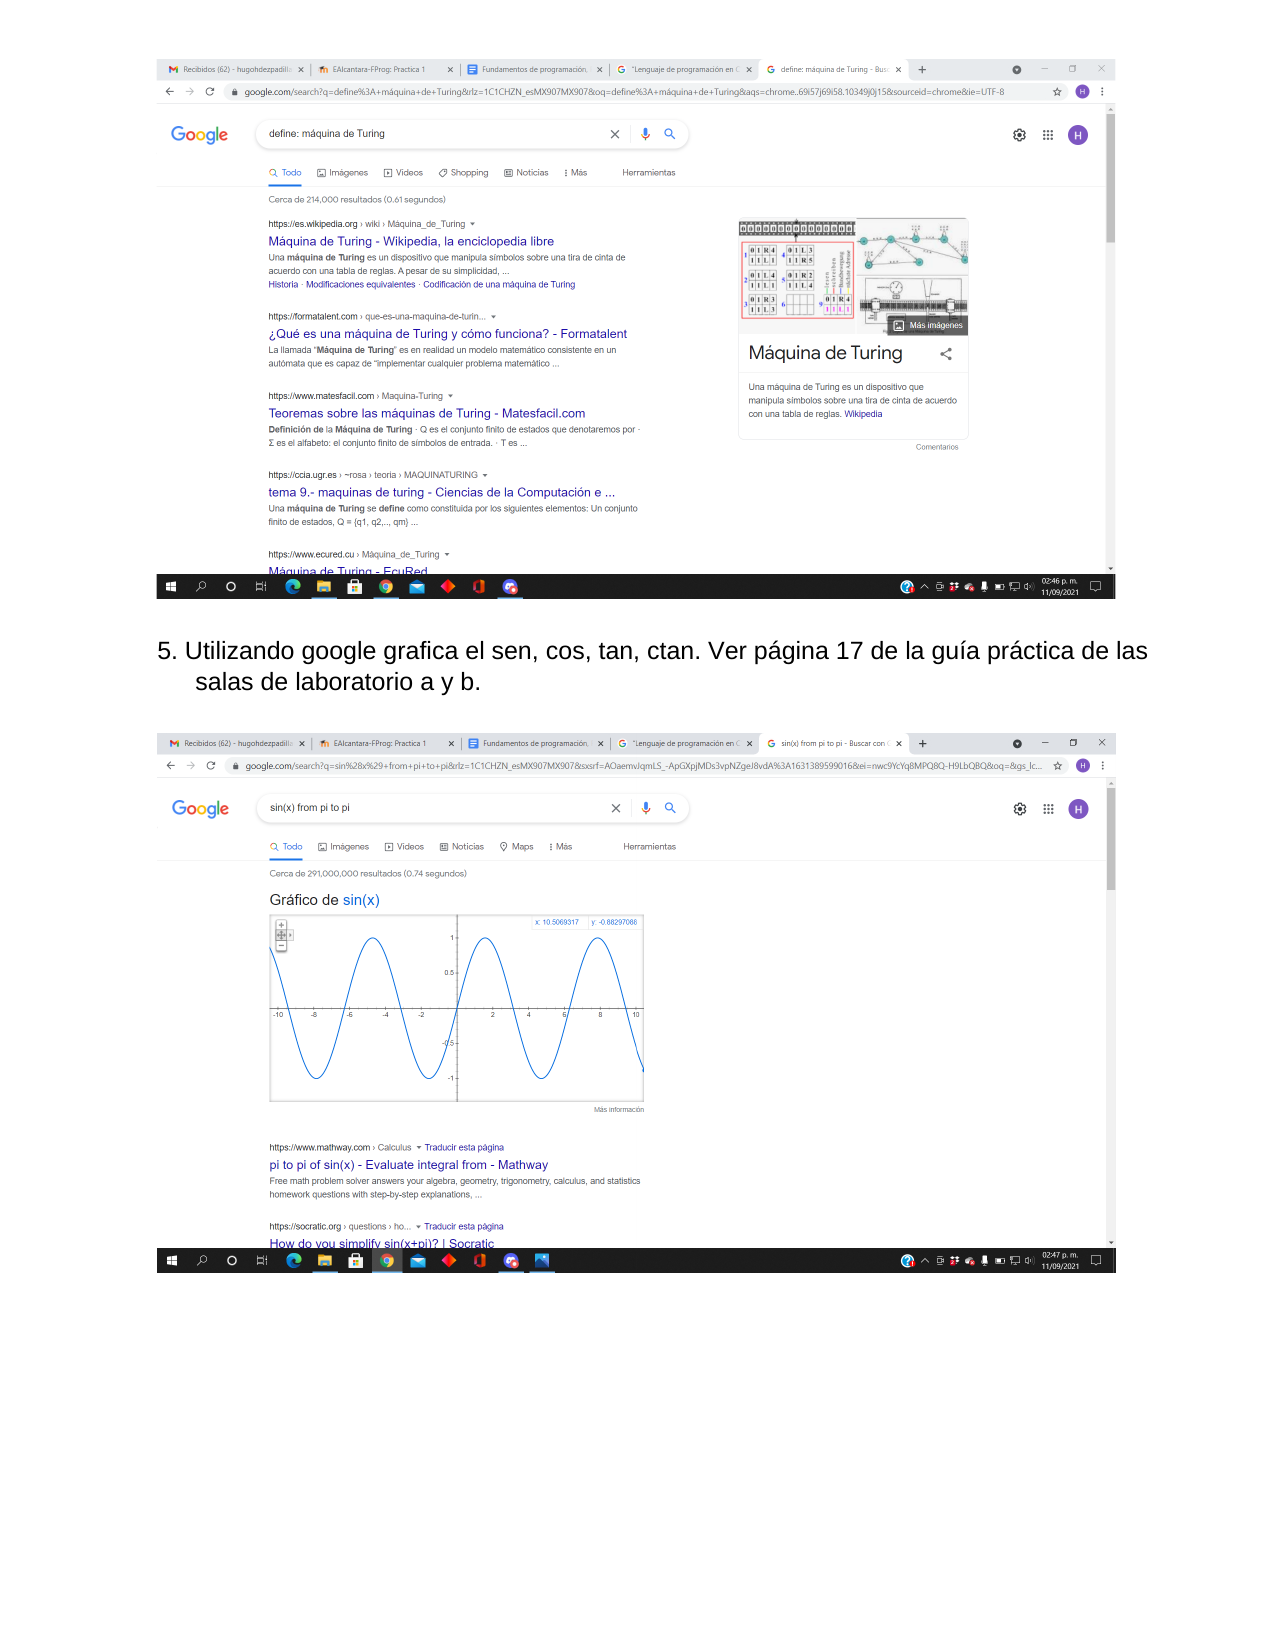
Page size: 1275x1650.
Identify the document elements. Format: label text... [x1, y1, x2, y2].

picture [156, 59, 1116, 599]
picture [157, 733, 1116, 1273]
text 5. Utilizando google grafica el sen, cos, tan, ctan. Ver página 17 de la guía práctica de las salas de laboratorio a y b. [157, 636, 1167, 696]
